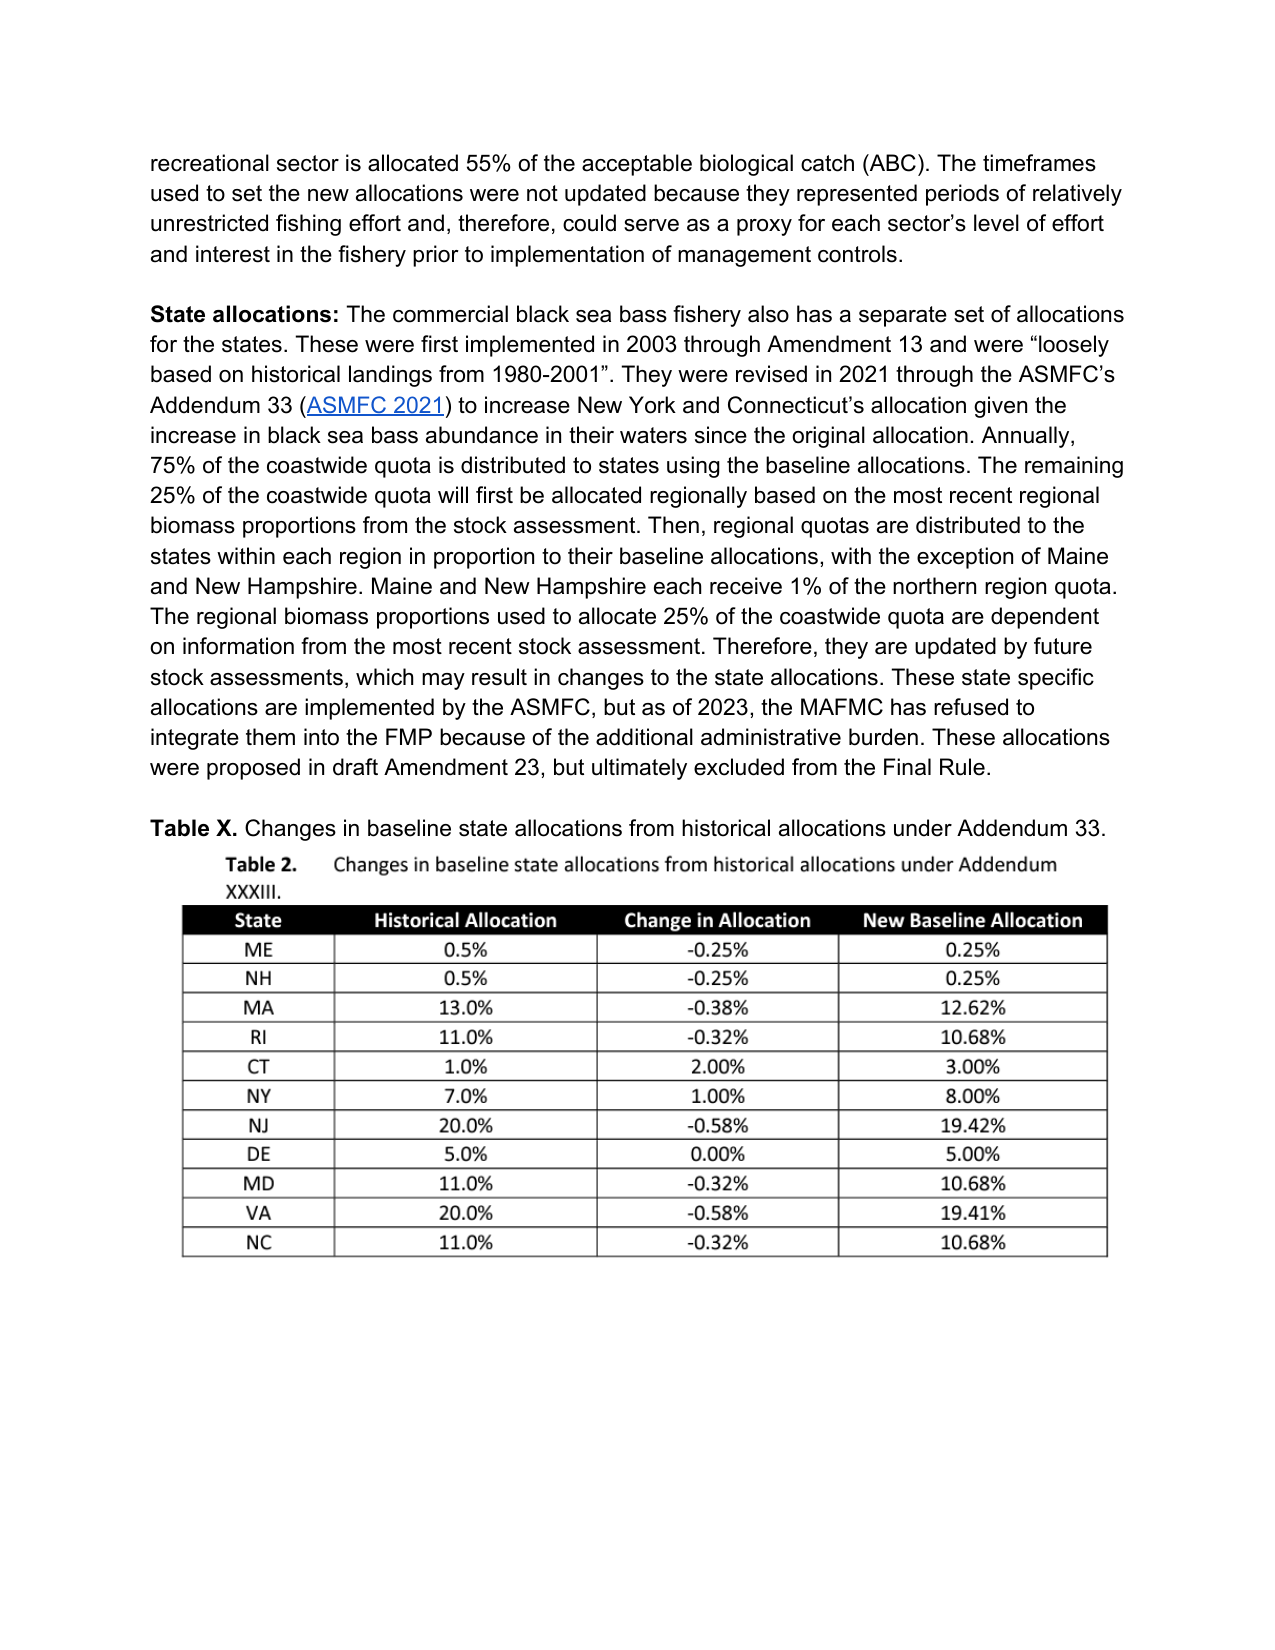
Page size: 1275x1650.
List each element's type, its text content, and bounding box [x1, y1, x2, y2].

picture [150, 844, 1125, 1283]
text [150, 150, 1125, 267]
text Table X. Changes in baseline state allocations from historical allocations under Addendum 33. [150, 814, 1125, 841]
text State allocations: The commercial black sea bass fishery also has a separate set of allocations for the states. These were first implemented in 2003 through Amendment 13 and were “loosely based on historical landings from 1980-2001”. They were revised in 2021 through the ASMFC’s Addendum 33 (ASMFC 2021) to increase New York and Connecticut’s allocation given the increase in black sea bass abundance in their waters since the original allocation. Annually, 75% of the coastwide quota is distributed to states using the baseline allocations. The remaining 25% of the coastwide quota will first be allocated regionally based on the most recent regional biomass proportions from the stock assessment. Then, regional quotas are distributed to the states within each region in proportion to their baseline allocations, with the exception of Maine and New Hampshire. Maine and New Hampshire each receive 1% of the northern region quota. The regional biomass proportions used to allocate 25% of the coastwide quota are dependent on information from the most recent stock assessment. Therefore, they are updated by future stock assessments, which may result in changes to the state allocations. These state specific allocations are implemented by the ASMFC, but as of 2023, the MAFMC has refused to integrate them into the FMP because of the additional administrative burden. These allocations were proposed in draft Amendment 23, but ultimately excluded from the Final Rule. [150, 301, 1125, 781]
